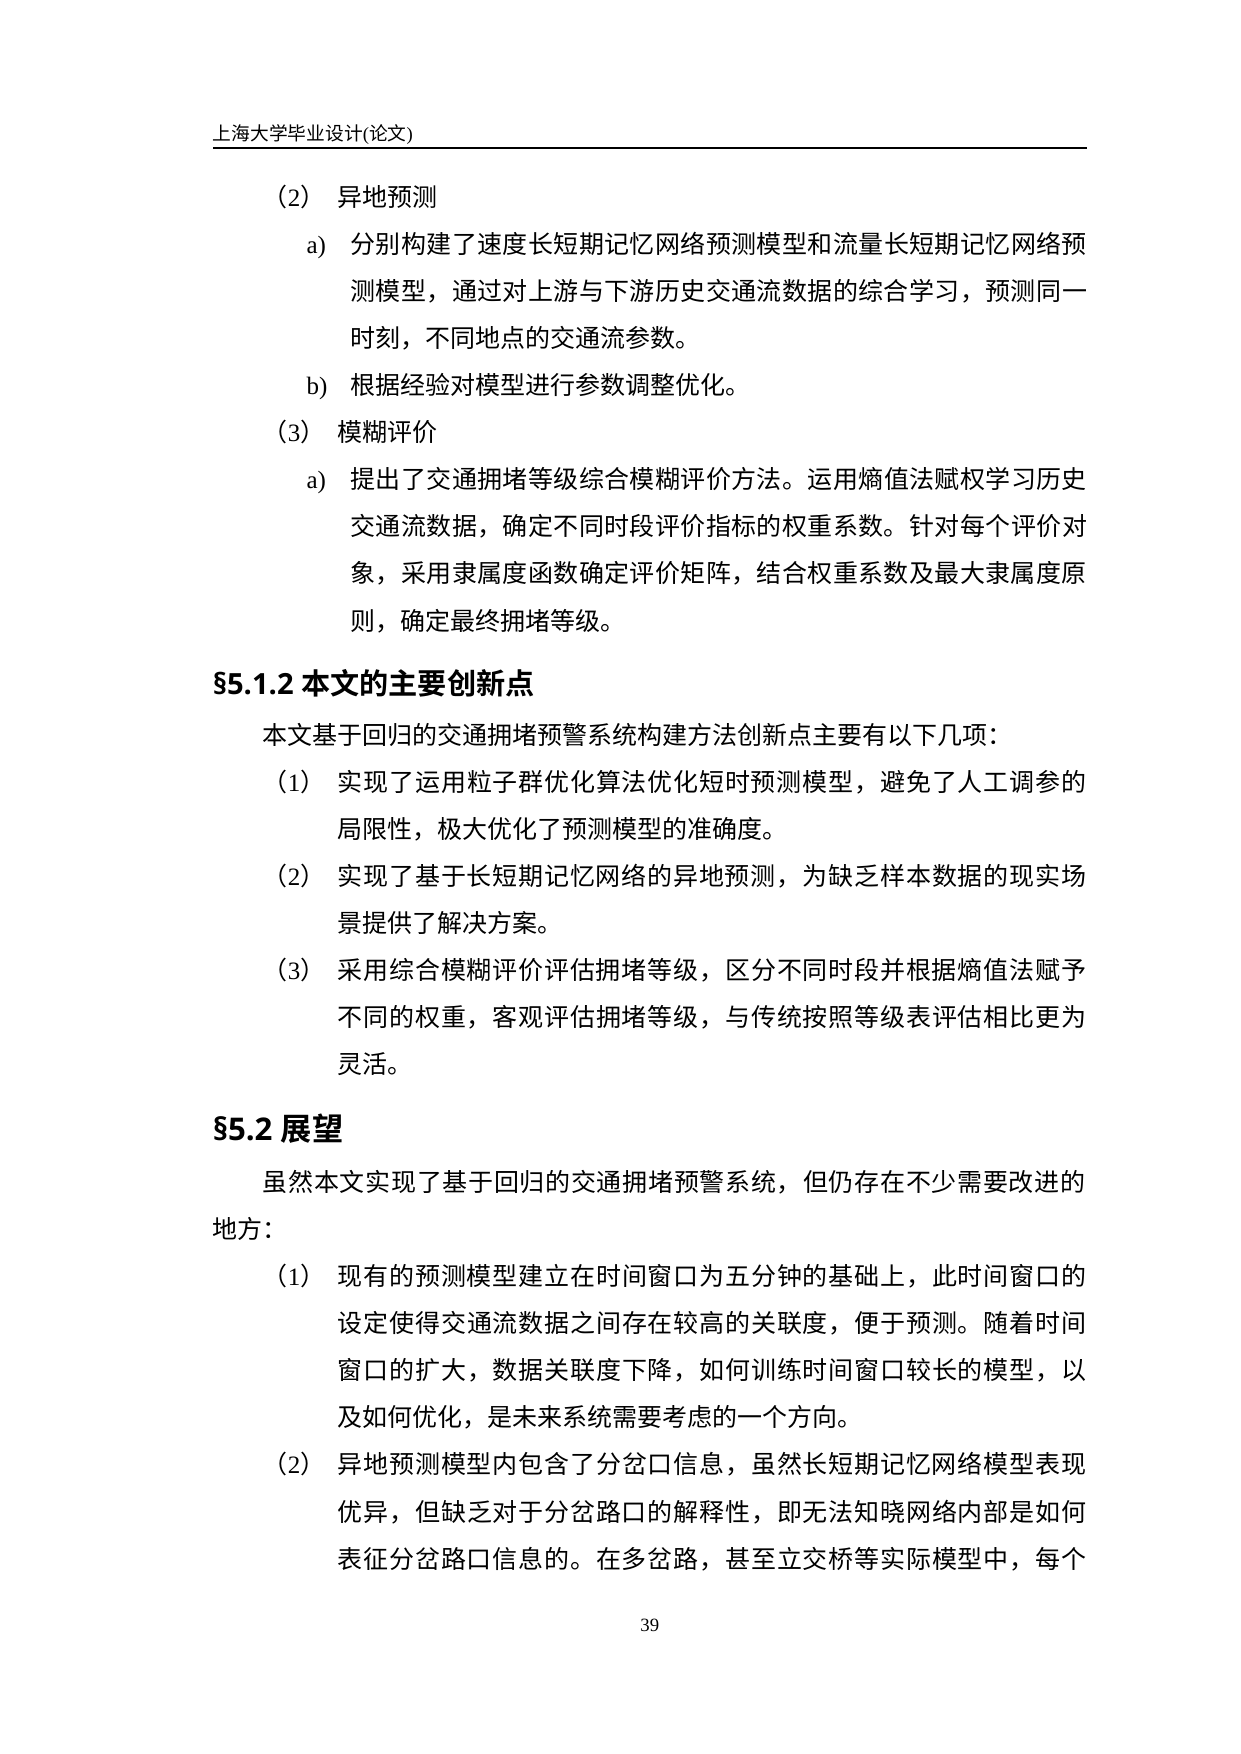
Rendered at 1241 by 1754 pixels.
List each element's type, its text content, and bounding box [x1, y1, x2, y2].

list 提出了交通拥堵等级综合模糊评价方法。运用熵值法赋权学习历史交通流数据，确定不同时段评价指标的权重系数。针对每个评价对象，采用隶属度函数确定评价矩阵，结合权重系数及最大隶属度原则，确定最终拥堵等级。 [306, 460, 1087, 637]
list 采用综合模糊评价评估拥堵等级，区分不同时段并根据熵值法赋予不同的权重，客观评估拥堵等级，与传统按照等级表评估相比更为灵活。 [263, 951, 1087, 1081]
subtitle 展望 [213, 1104, 1087, 1150]
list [263, 1445, 1087, 1575]
list 实现了基于长短期记忆网络的异地预测，为缺乏样本数据的现实场景提供了解决方案。 [263, 857, 1087, 940]
list 分别构建了速度长短期记忆网络预测模型和流量长短期记忆网络预测模型，通过对上游与下游历史交通流数据的综合学习，预测同一时刻，不同地点的交通流参数。 [306, 224, 1087, 355]
subtitle 本文的主要创新点 [213, 661, 1087, 703]
list 现有的预测模型建立在时间窗口为五分钟的基础上，此时间窗口的设定使得交通流数据之间存在较高的关联度，便于预测。随着时间窗口的扩大，数据关联度下降，如何训练时间窗口较长的模型，以及如何优化，是未来系统需要考虑的一个方向。 [263, 1257, 1087, 1434]
list 异地预测 [263, 177, 1087, 213]
text 虽然本文实现了基于回归的交通拥堵预警系统，但仍存在不少需要改进的地方： [213, 1162, 1087, 1246]
list 实现了运用粒子群优化算法优化短时预测模型，避免了人工调参的局限性，极大优化了预测模型的准确度。 [263, 762, 1087, 846]
list 模糊评价 [263, 413, 1087, 449]
text 本文基于回归的交通拥堵预警系统构建方法创新点主要有以下几项： [213, 715, 1087, 752]
list 根据经验对模型进行参数调整优化。 [306, 366, 1087, 402]
